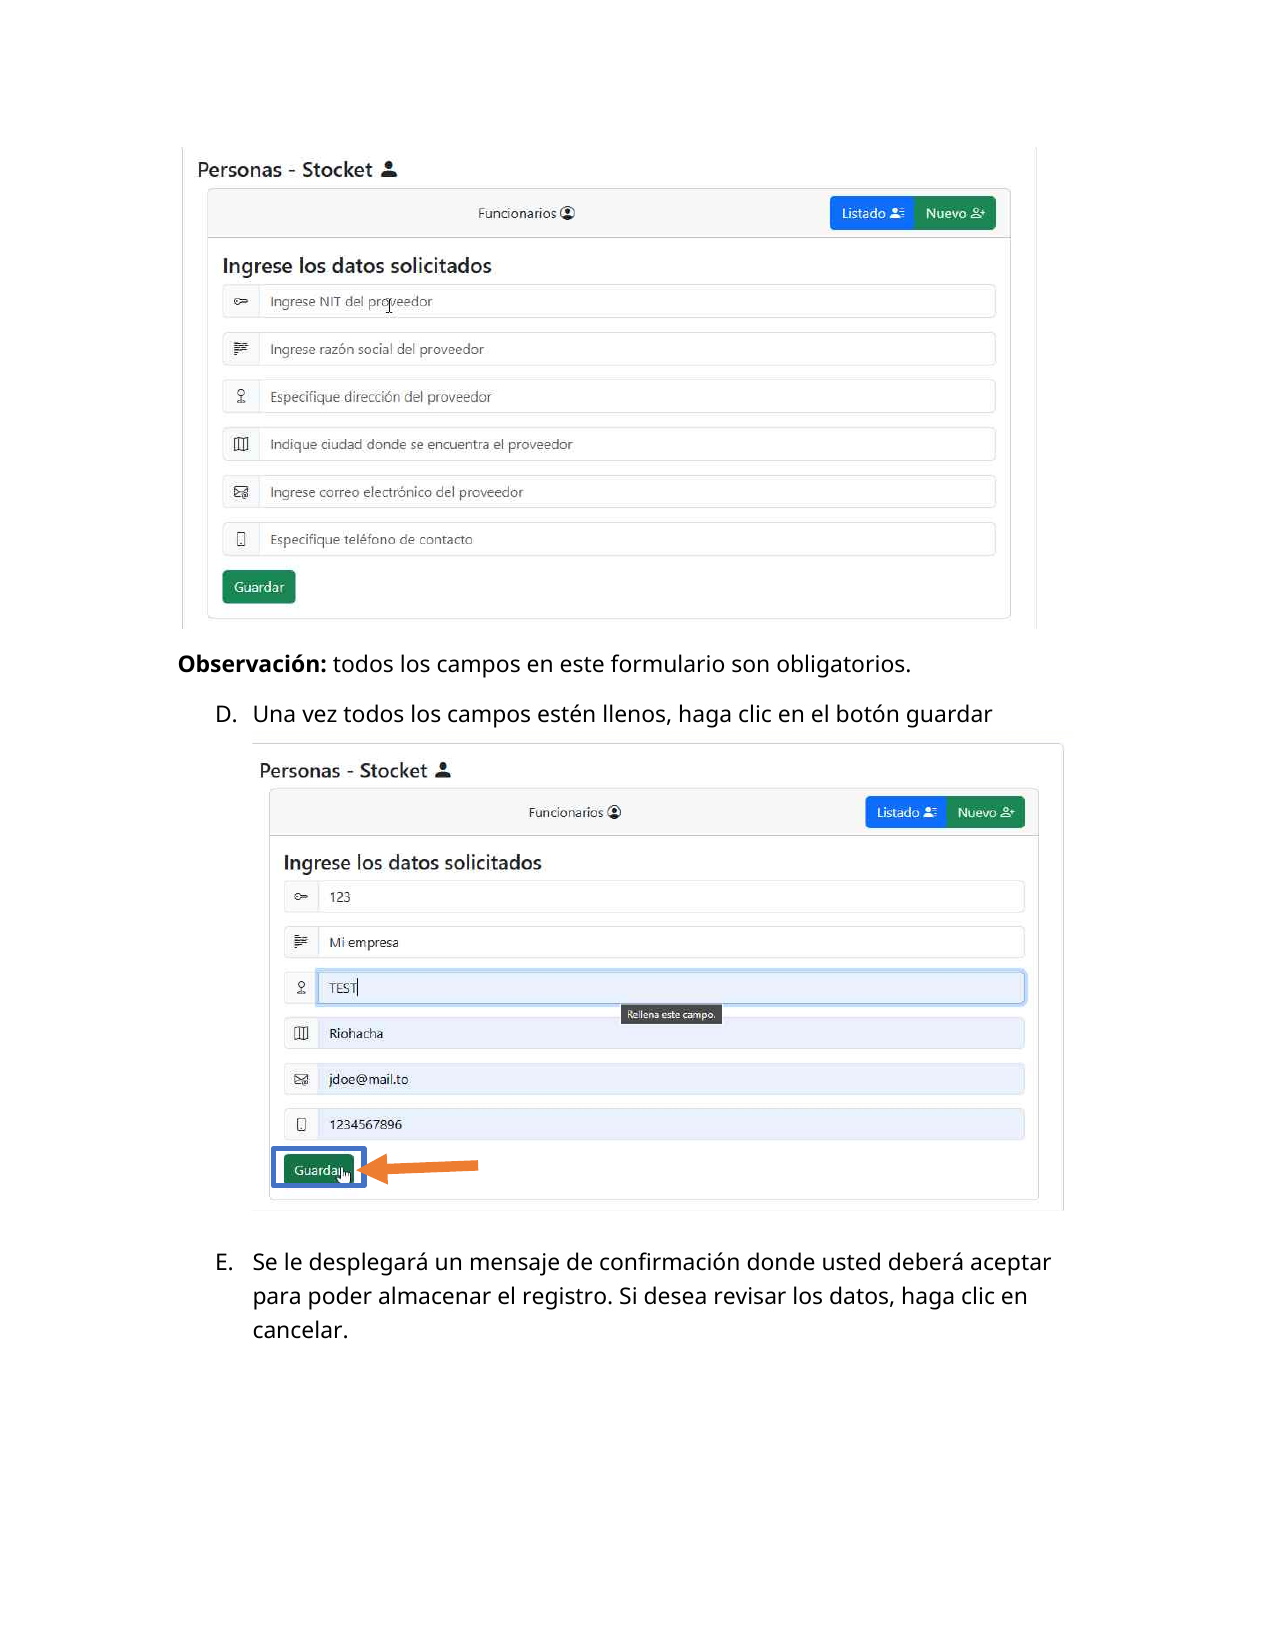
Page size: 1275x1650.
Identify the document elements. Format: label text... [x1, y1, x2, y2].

picture [177, 147, 1038, 629]
picture [252, 731, 1074, 1211]
list Una vez todos los campos estén llenos, haga clic en el botón guardar [215, 698, 1098, 729]
text Observación: todos los campos en este formulario son obligatorios. [177, 648, 1098, 679]
list Se le desplegará un mensaje de confirmación donde usted deberá aceptar para poder almacenar el registro. Si desea revisar los datos, haga clic en cancelar. [215, 1246, 1098, 1345]
